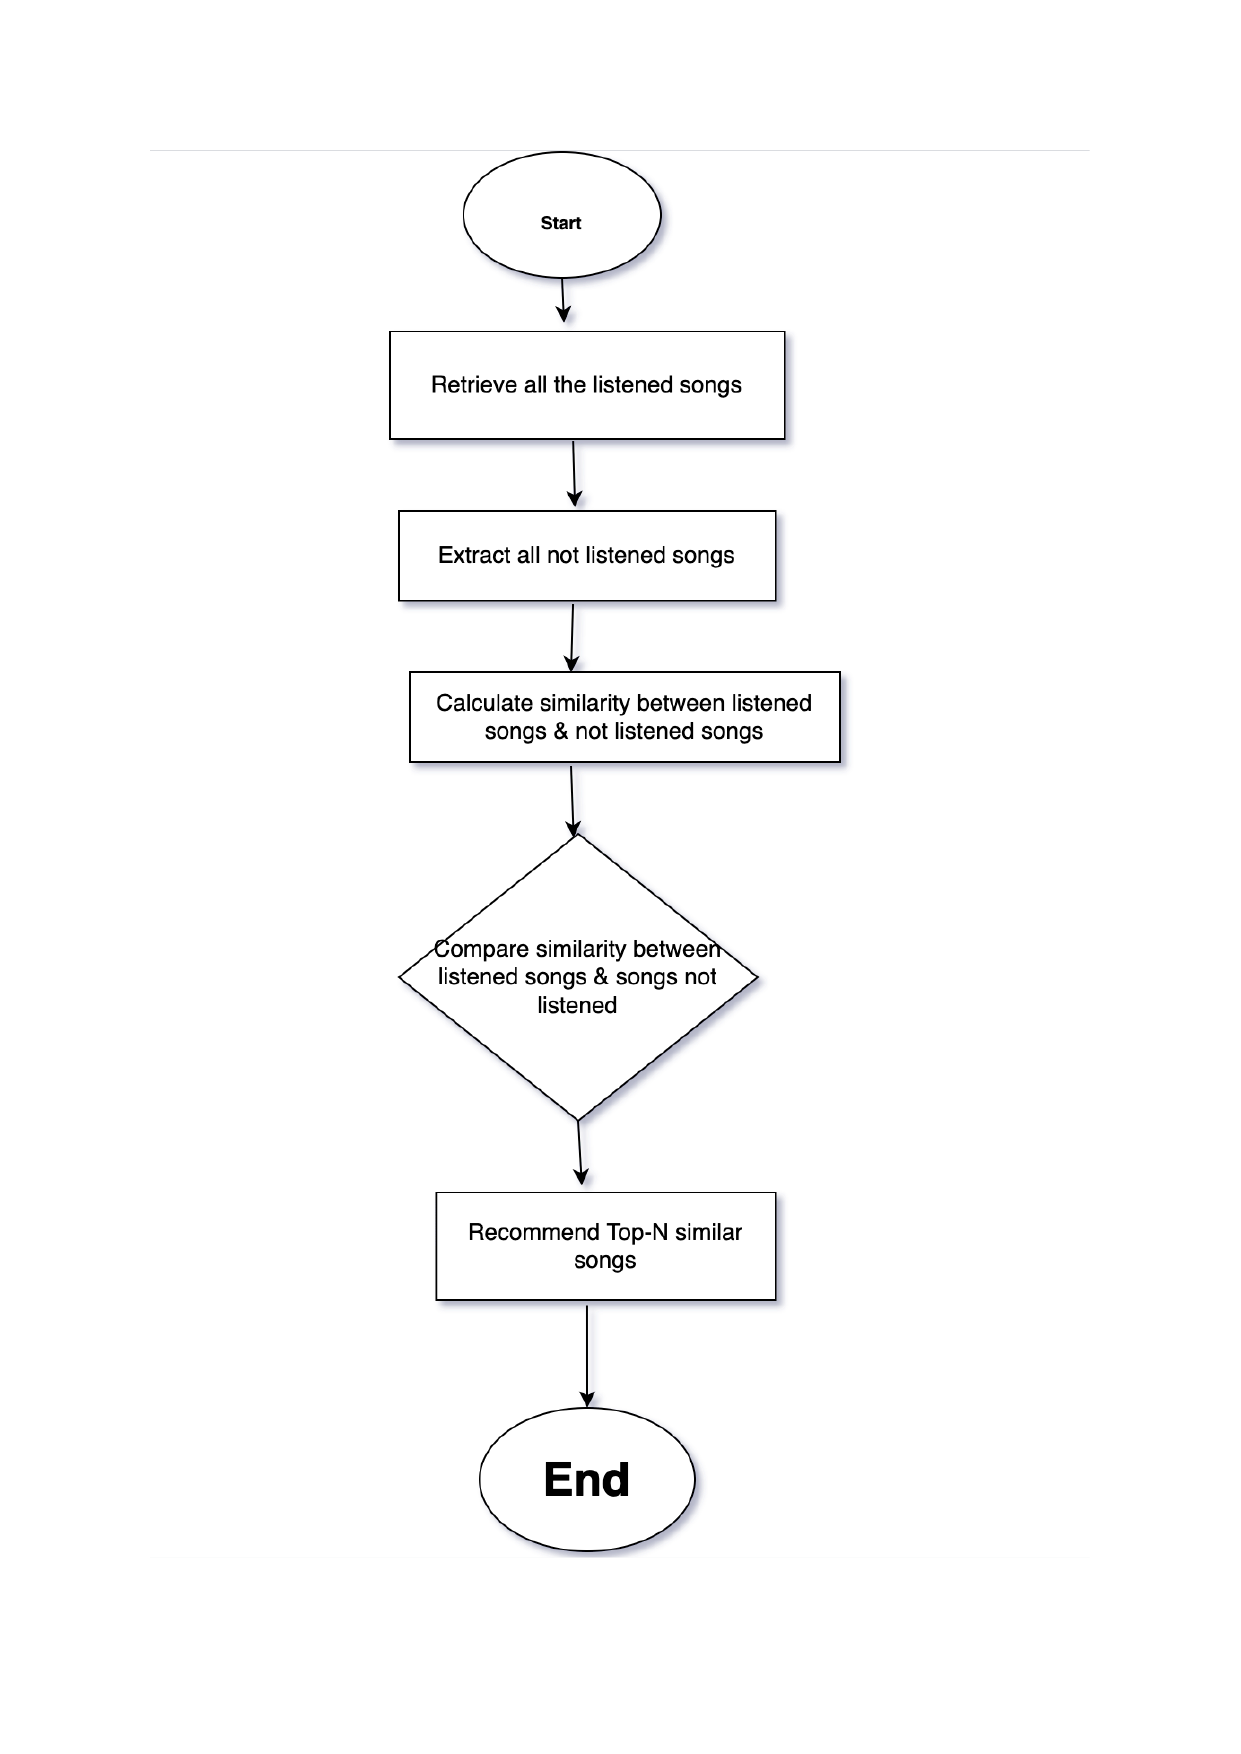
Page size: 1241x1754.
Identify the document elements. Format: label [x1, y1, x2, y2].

picture [150, 150, 1090, 1558]
